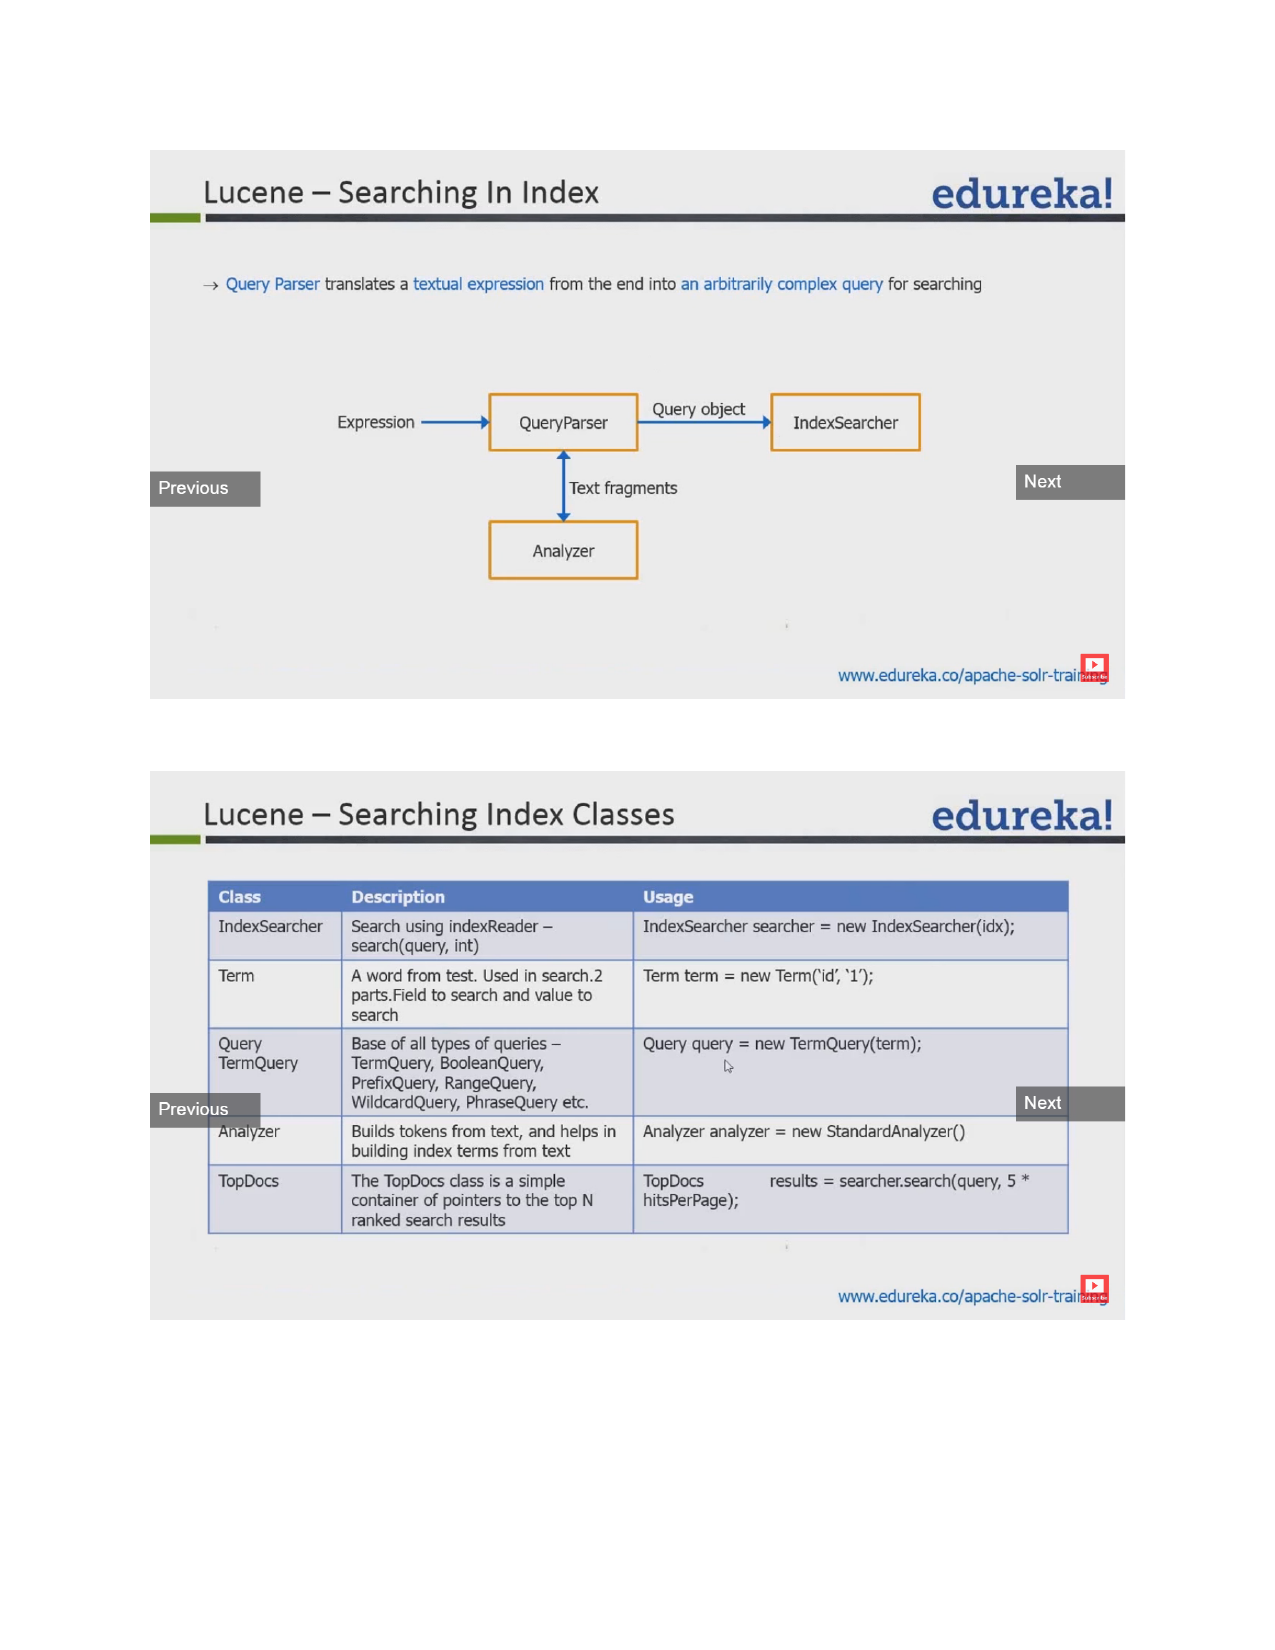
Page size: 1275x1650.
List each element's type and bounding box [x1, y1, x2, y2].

picture [150, 771, 1125, 1320]
picture [150, 150, 1125, 699]
